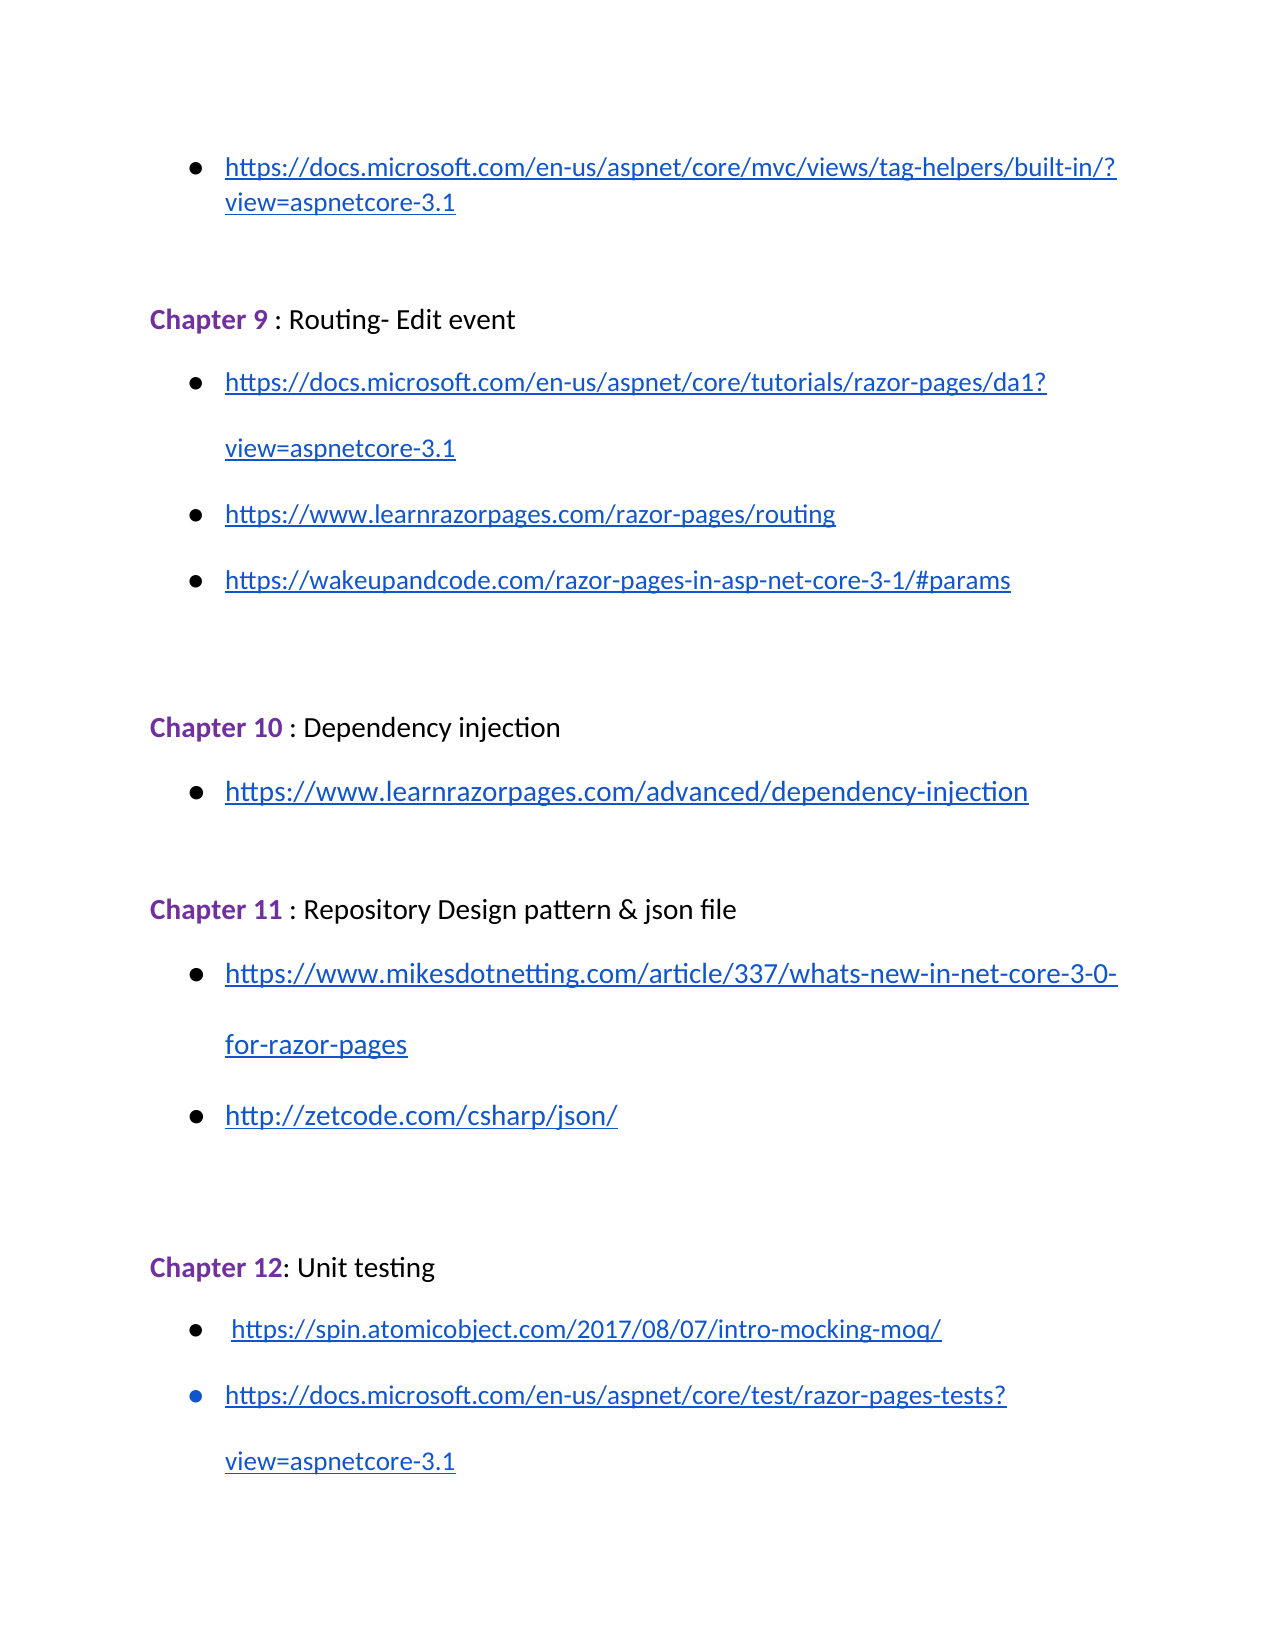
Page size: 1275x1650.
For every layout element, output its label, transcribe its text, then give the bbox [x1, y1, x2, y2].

list https://www.learnrazorpages.com/advanced/dependency-injection [187, 773, 1125, 808]
list https://wakeupandcode.com/razor-pages-in-asp-net-core-3-1/#params [187, 563, 1125, 596]
text Chapter 9 : Routing- Edit event [150, 301, 1125, 337]
list http://zetcode.com/csharp/json/ [187, 1097, 1125, 1133]
list https://docs.microsoft.com/en-us/aspnet/core/tutorials/razor-pages/da1?view=aspnetcore-3.1 [187, 365, 1125, 464]
list https://www.mikesdotnetting.com/article/337/whats-new-in-net-core-3-0-for-razor-pages [187, 955, 1125, 1062]
list https://www.learnrazorpages.com/razor-pages/routing [187, 497, 1125, 530]
list https://spin.atomicobject.com/2017/08/07/intro-mocking-moq/ [187, 1312, 1125, 1345]
list https://docs.microsoft.com/en-us/aspnet/core/mvc/views/tag-helpers/built-in/?view=aspnetcore-3.1 [187, 150, 1125, 219]
text Chapter 11 : Repository Design pattern & json file [150, 891, 1125, 927]
text Chapter 10 : Dependency injection [150, 709, 1125, 745]
list https://docs.microsoft.com/en-us/aspnet/core/test/razor-pages-tests?view=aspnetcore-3.1 [187, 1378, 1125, 1477]
text Chapter 12: Unit testing [150, 1249, 1125, 1284]
